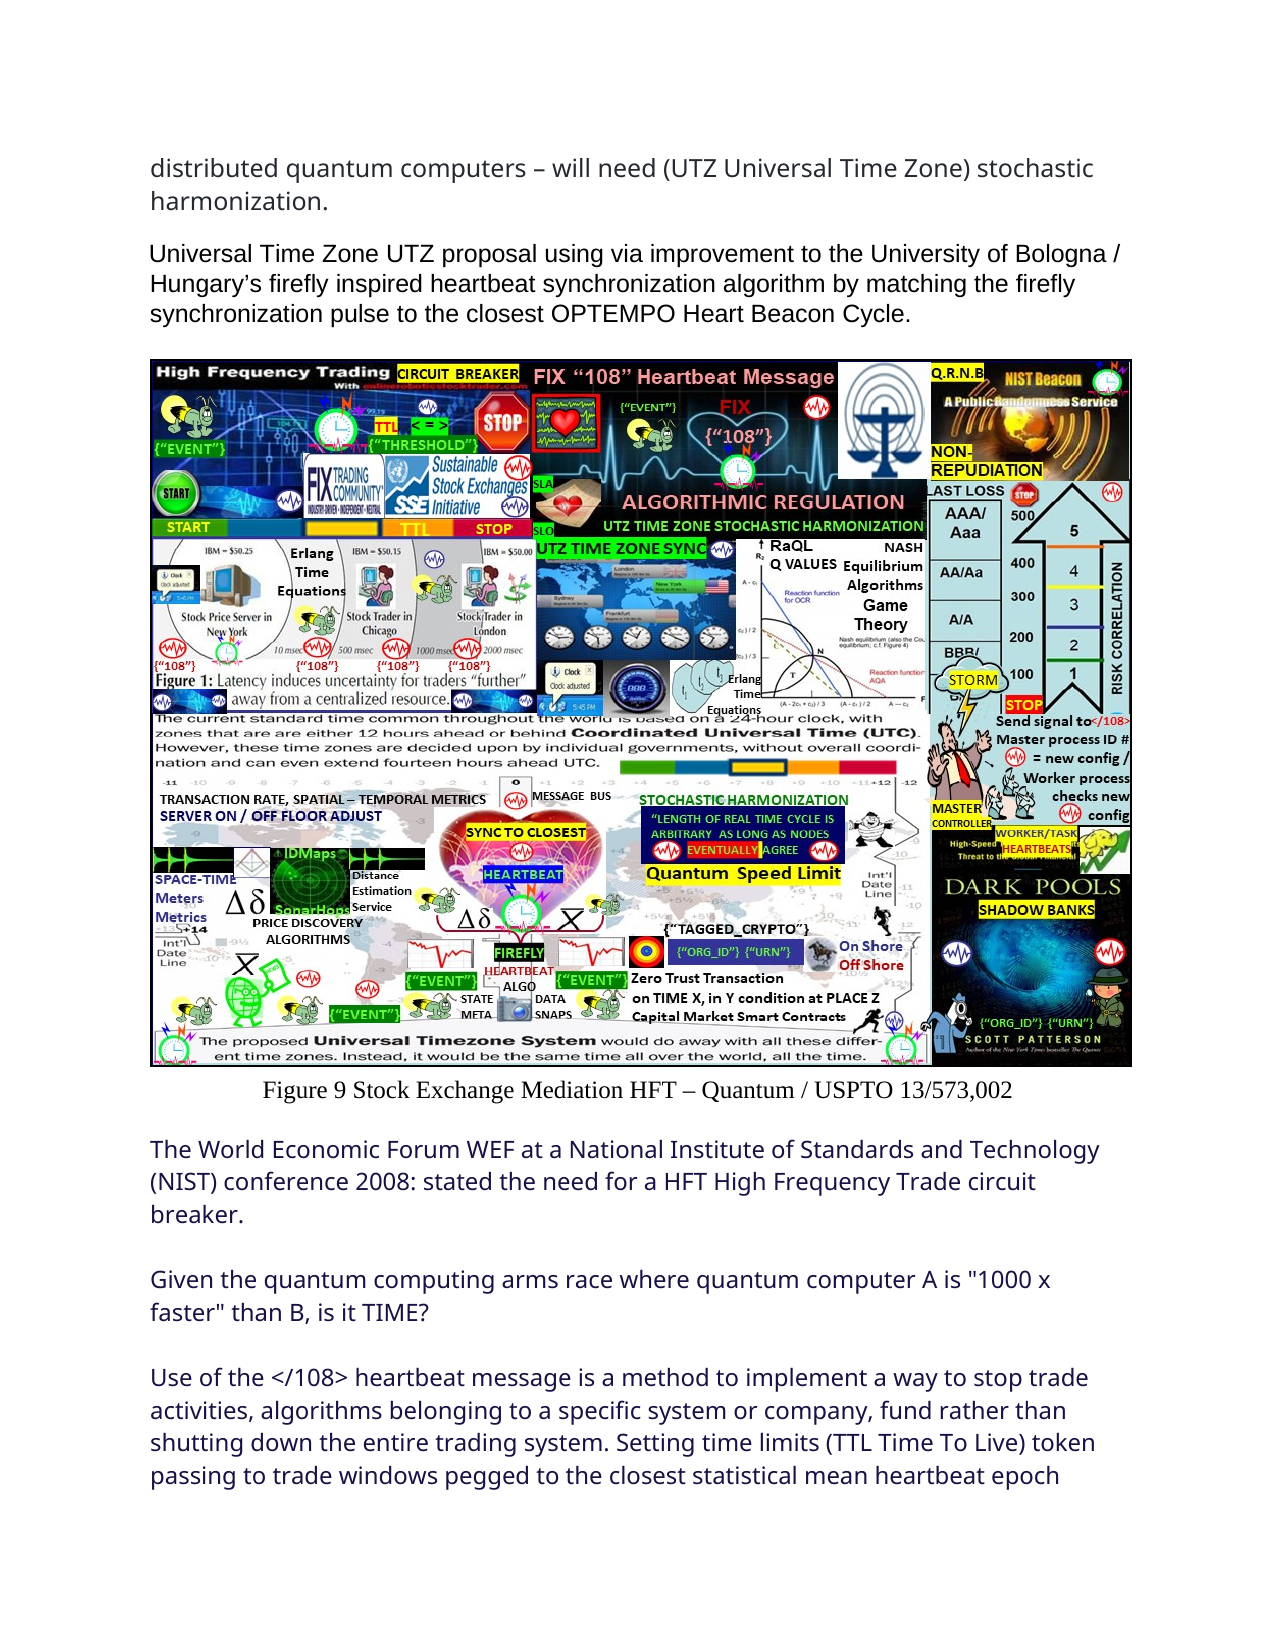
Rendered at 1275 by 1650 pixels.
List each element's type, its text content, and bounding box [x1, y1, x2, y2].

picture [152, 361, 1130, 1065]
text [150, 1361, 1132, 1491]
text Given the quantum computing arms race where quantum computer A is "1000 x faster" than B, is it TIME? [150, 1263, 1132, 1328]
text The World Economic Forum WEF at a National Institute of Standards and Technology (NIST) conference 2008: stated the need for a HFT High Frequency Trade circuit breaker. [150, 1133, 1132, 1230]
text Figure 9 Stock Exchange Mediation HFT – Quantum / USPTO 13/573,002 [150, 1075, 1125, 1104]
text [150, 151, 1126, 218]
text Universal Time Zone UTZ proposal using via improvement to the University of Bologna / Hungary’s firefly inspired heartbeat synchronization algorithm by matching the firefly synchronization pulse to the closest OPTEMPO Heart Beacon Cycle. [148, 239, 1125, 328]
